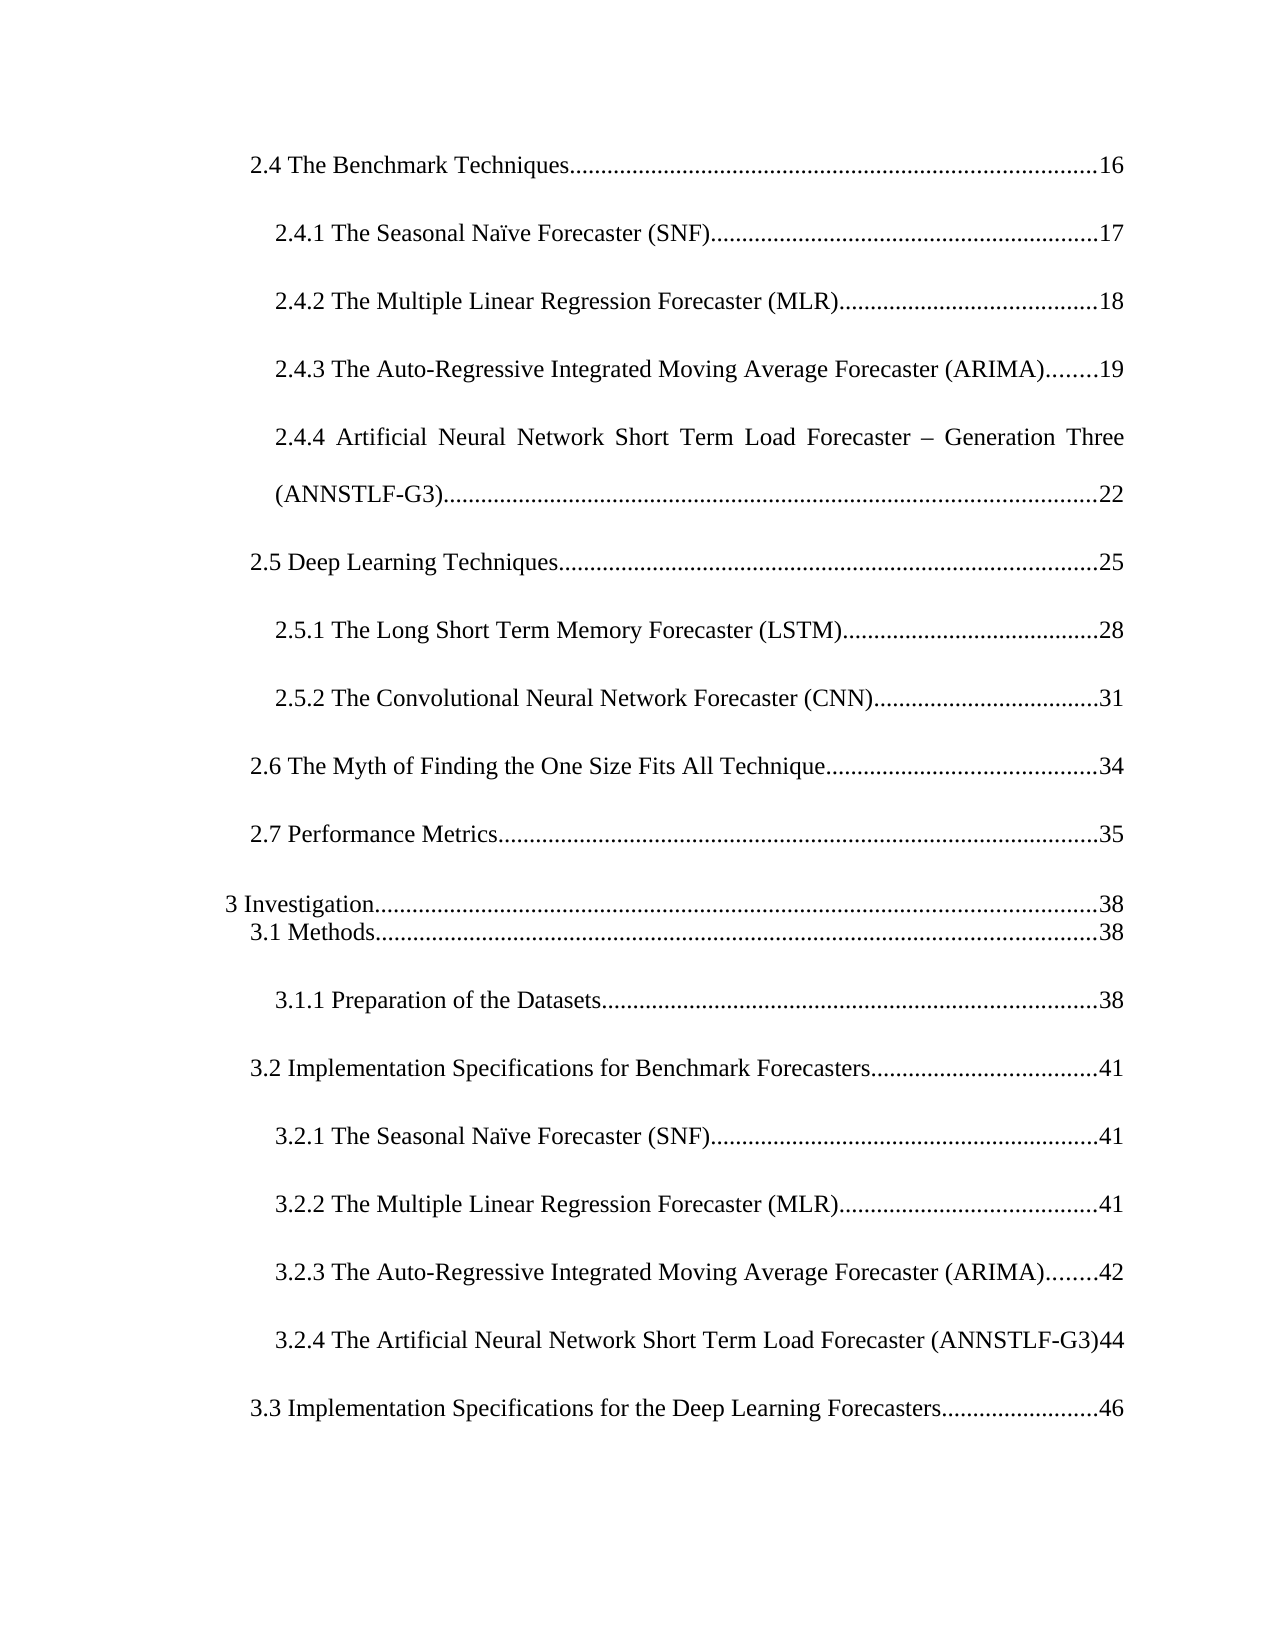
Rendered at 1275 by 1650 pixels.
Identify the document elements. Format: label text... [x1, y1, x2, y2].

text 2.4.1 The Seasonal Naïve Forecaster (SNF) 17 [275, 218, 1125, 247]
text 2.5.2 The Convolutional Neural Network Forecaster (CNN) 31 [275, 683, 1125, 712]
text 2.5 Deep Learning Techniques 25 [250, 547, 1125, 576]
text 2.6 The Myth of Finding the One Size Fits All Technique 34 [250, 751, 1125, 779]
text 3.2.2 The Multiple Linear Regression Forecaster (MLR) 41 [275, 1189, 1125, 1218]
text 3.1.1 Preparation of the Datasets 38 [275, 985, 1125, 1014]
text 3.2 Implementation Specifications for Benchmark Forecasters 41 [250, 1053, 1125, 1082]
text 2.4.2 The Multiple Linear Regression Forecaster (MLR) 18 [275, 286, 1125, 314]
text 2.5.1 The Long Short Term Memory Forecaster (LSTM) 28 [275, 615, 1125, 644]
text 3.1 Methods 38 [250, 917, 1125, 946]
text 2.4 The Benchmark Techniques 16 [250, 150, 1125, 179]
text 2.7 Performance Metrics 35 [250, 819, 1125, 847]
text 2.4.3 The Auto-Regressive Integrated Moving Average Forecaster (ARIMA) 19 [275, 354, 1125, 382]
text 3 Investigation 38 [225, 889, 1125, 917]
text 3.2.3 The Auto-Regressive Integrated Moving Average Forecaster (ARIMA) 42 [275, 1257, 1125, 1286]
text 3.2.1 The Seasonal Naïve Forecaster (SNF) 41 [275, 1121, 1125, 1150]
text 3.3 Implementation Specifications for the Deep Learning Forecasters 46 [250, 1393, 1125, 1422]
text 3.2.4 The Artificial Neural Network Short Term Load Forecaster (ANNSTLF-G3) 44 [275, 1325, 1125, 1354]
text 2.4.4 Artificial Neural Network Short Term Load Forecaster – Generation Three (ANNSTLF-G3) 22 [275, 422, 1125, 508]
